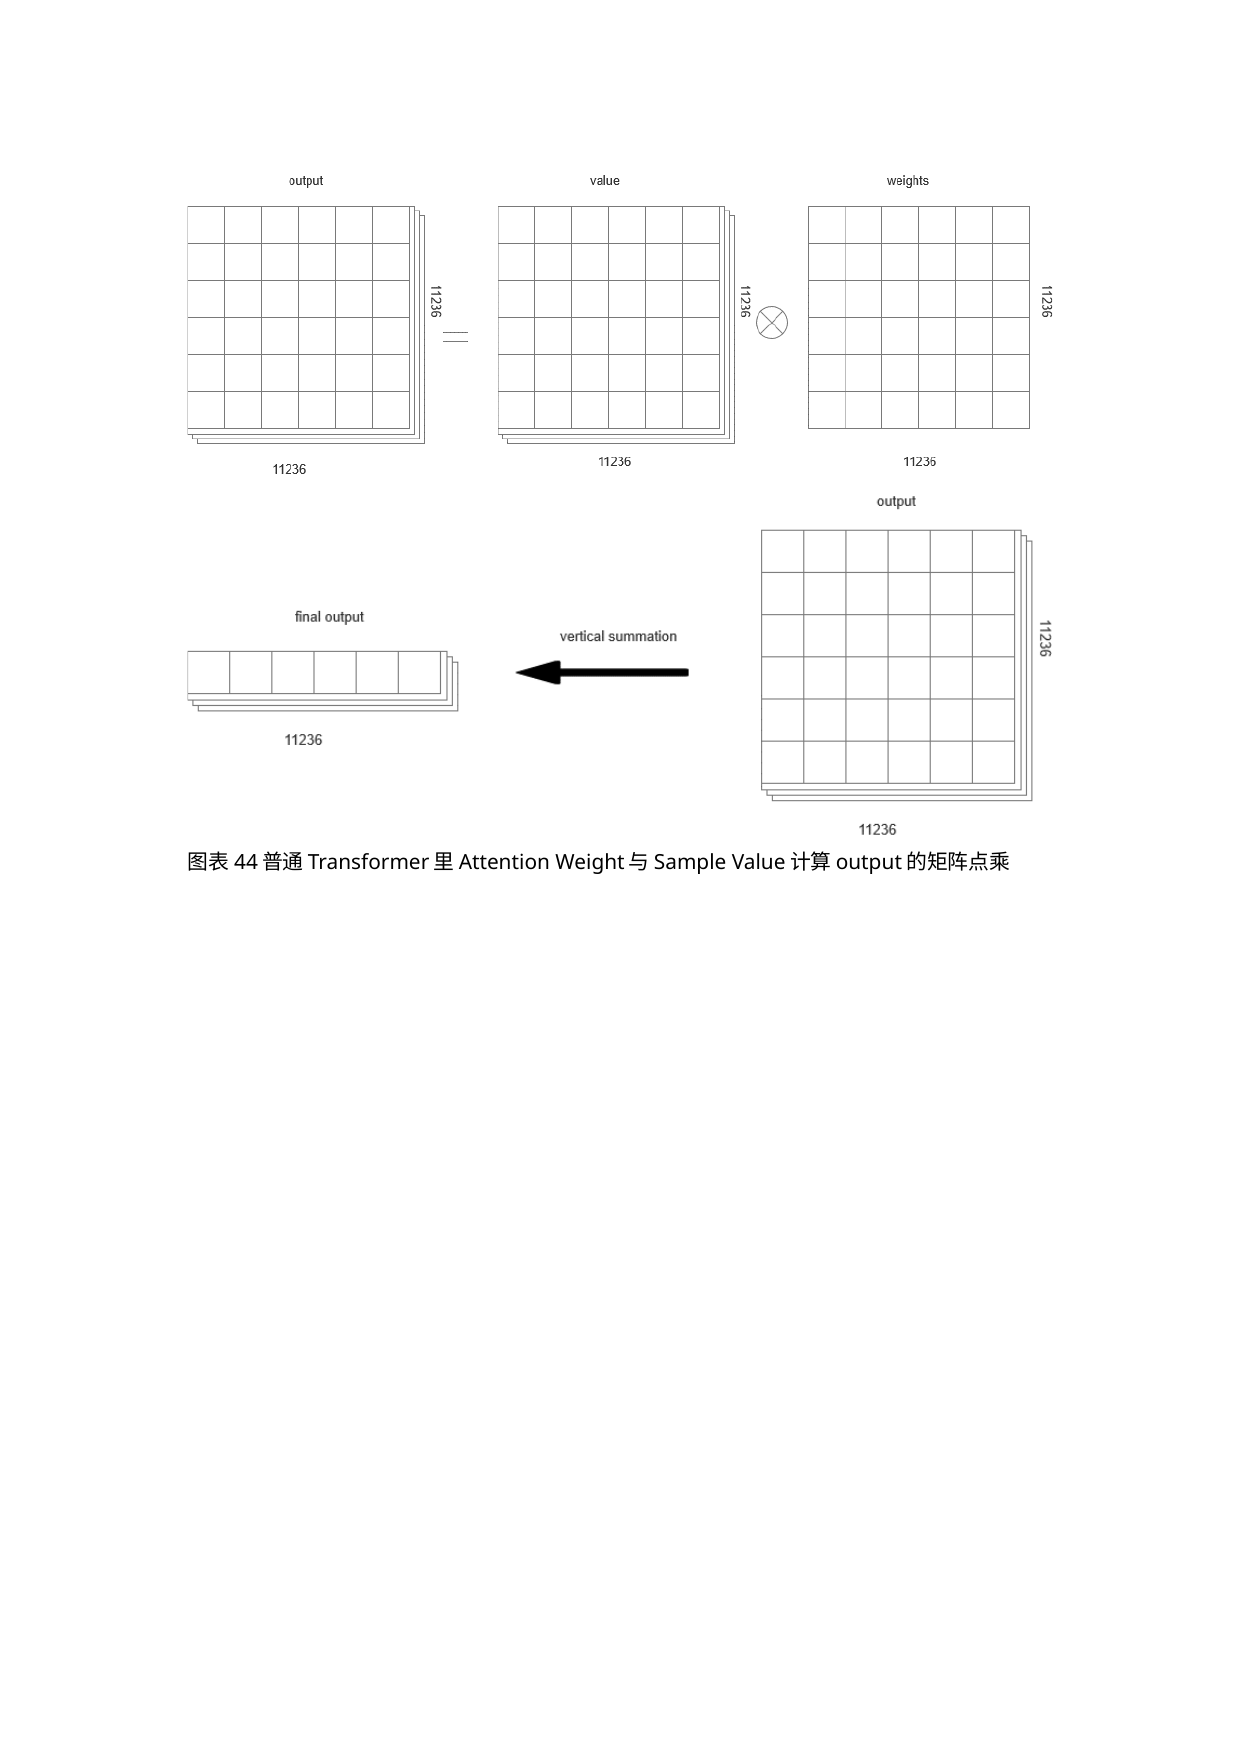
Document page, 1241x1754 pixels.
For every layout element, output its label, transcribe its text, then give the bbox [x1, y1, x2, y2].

picture [187, 173, 1053, 476]
picture [187, 493, 1053, 838]
text 图表 44普通Transformer里Attention Weight与Sample Value计算output的矩阵点乘 [187, 844, 1053, 877]
